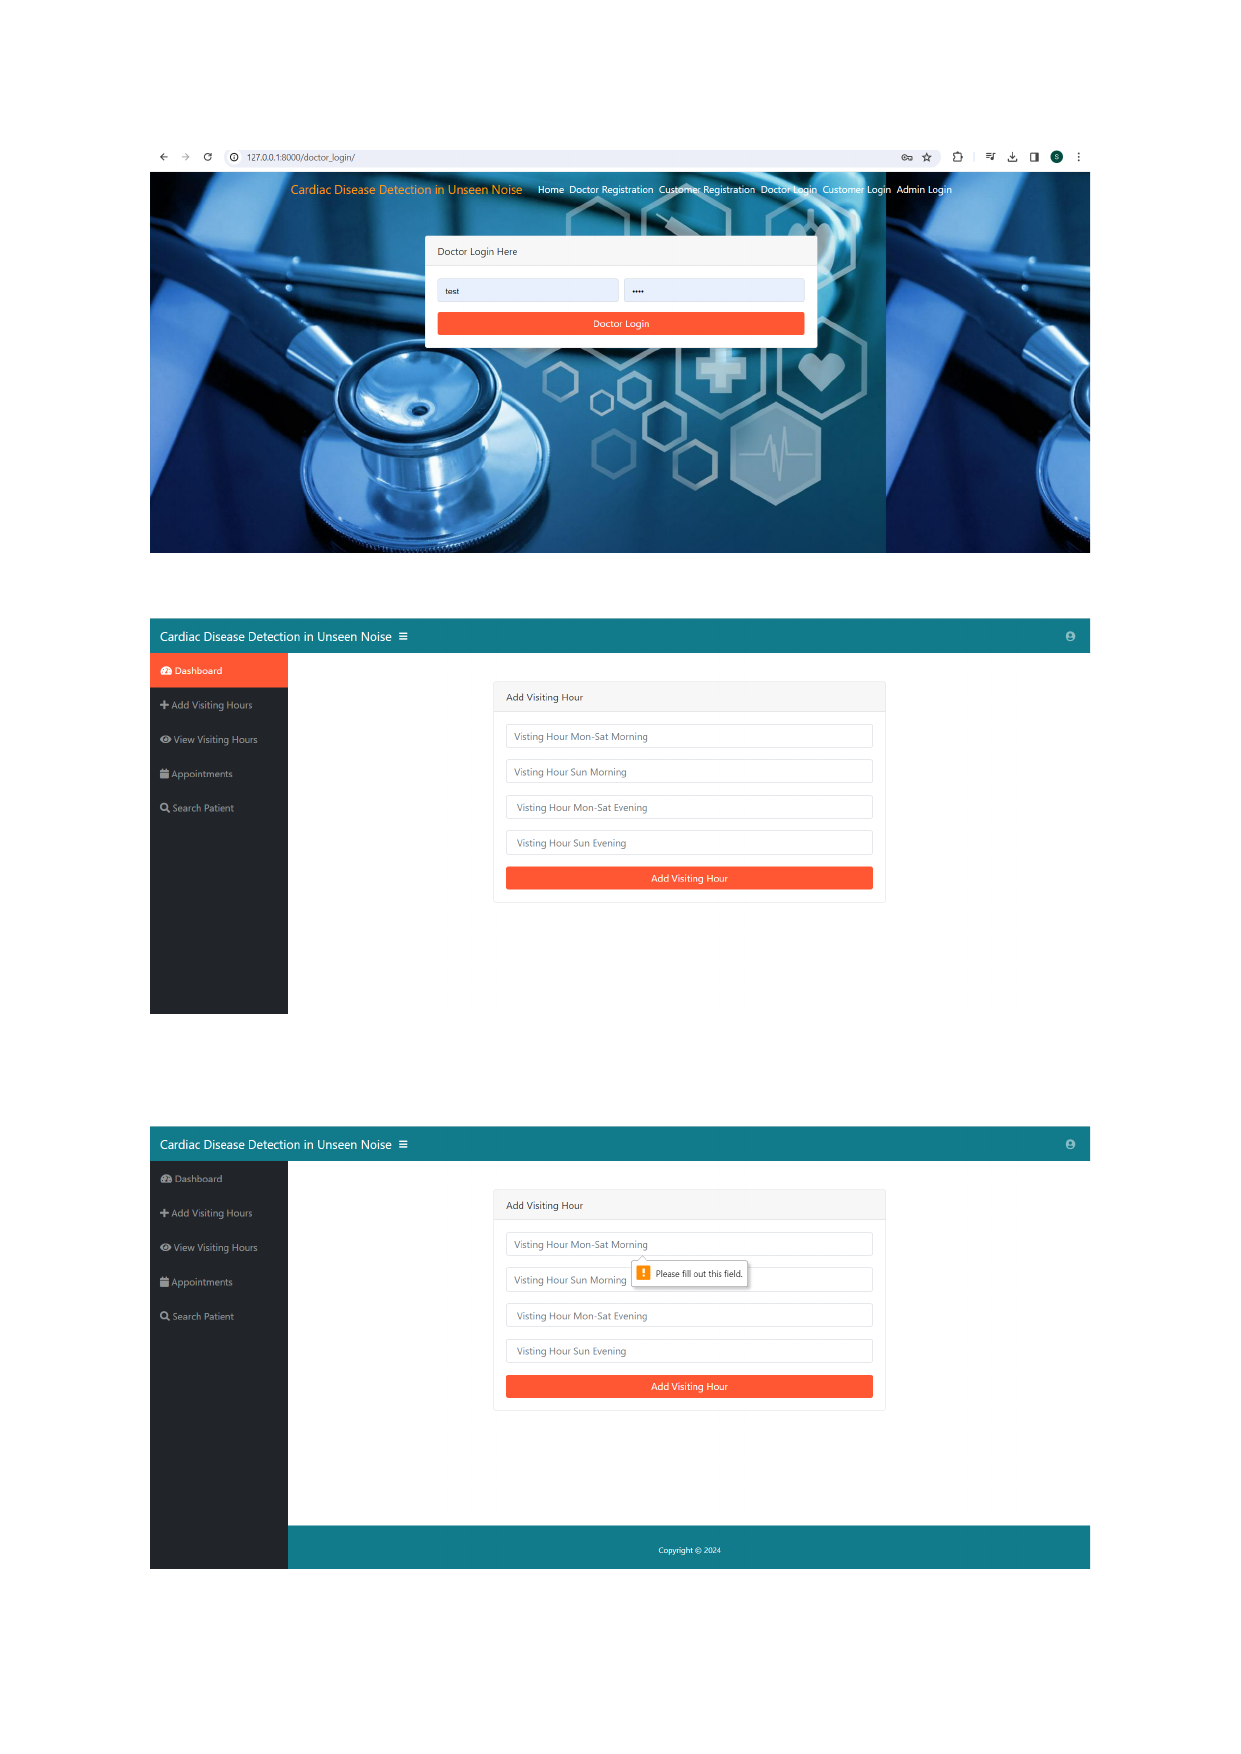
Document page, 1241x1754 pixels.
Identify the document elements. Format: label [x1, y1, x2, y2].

picture [150, 150, 1091, 553]
picture [150, 1126, 1091, 1569]
picture [150, 618, 1091, 1014]
